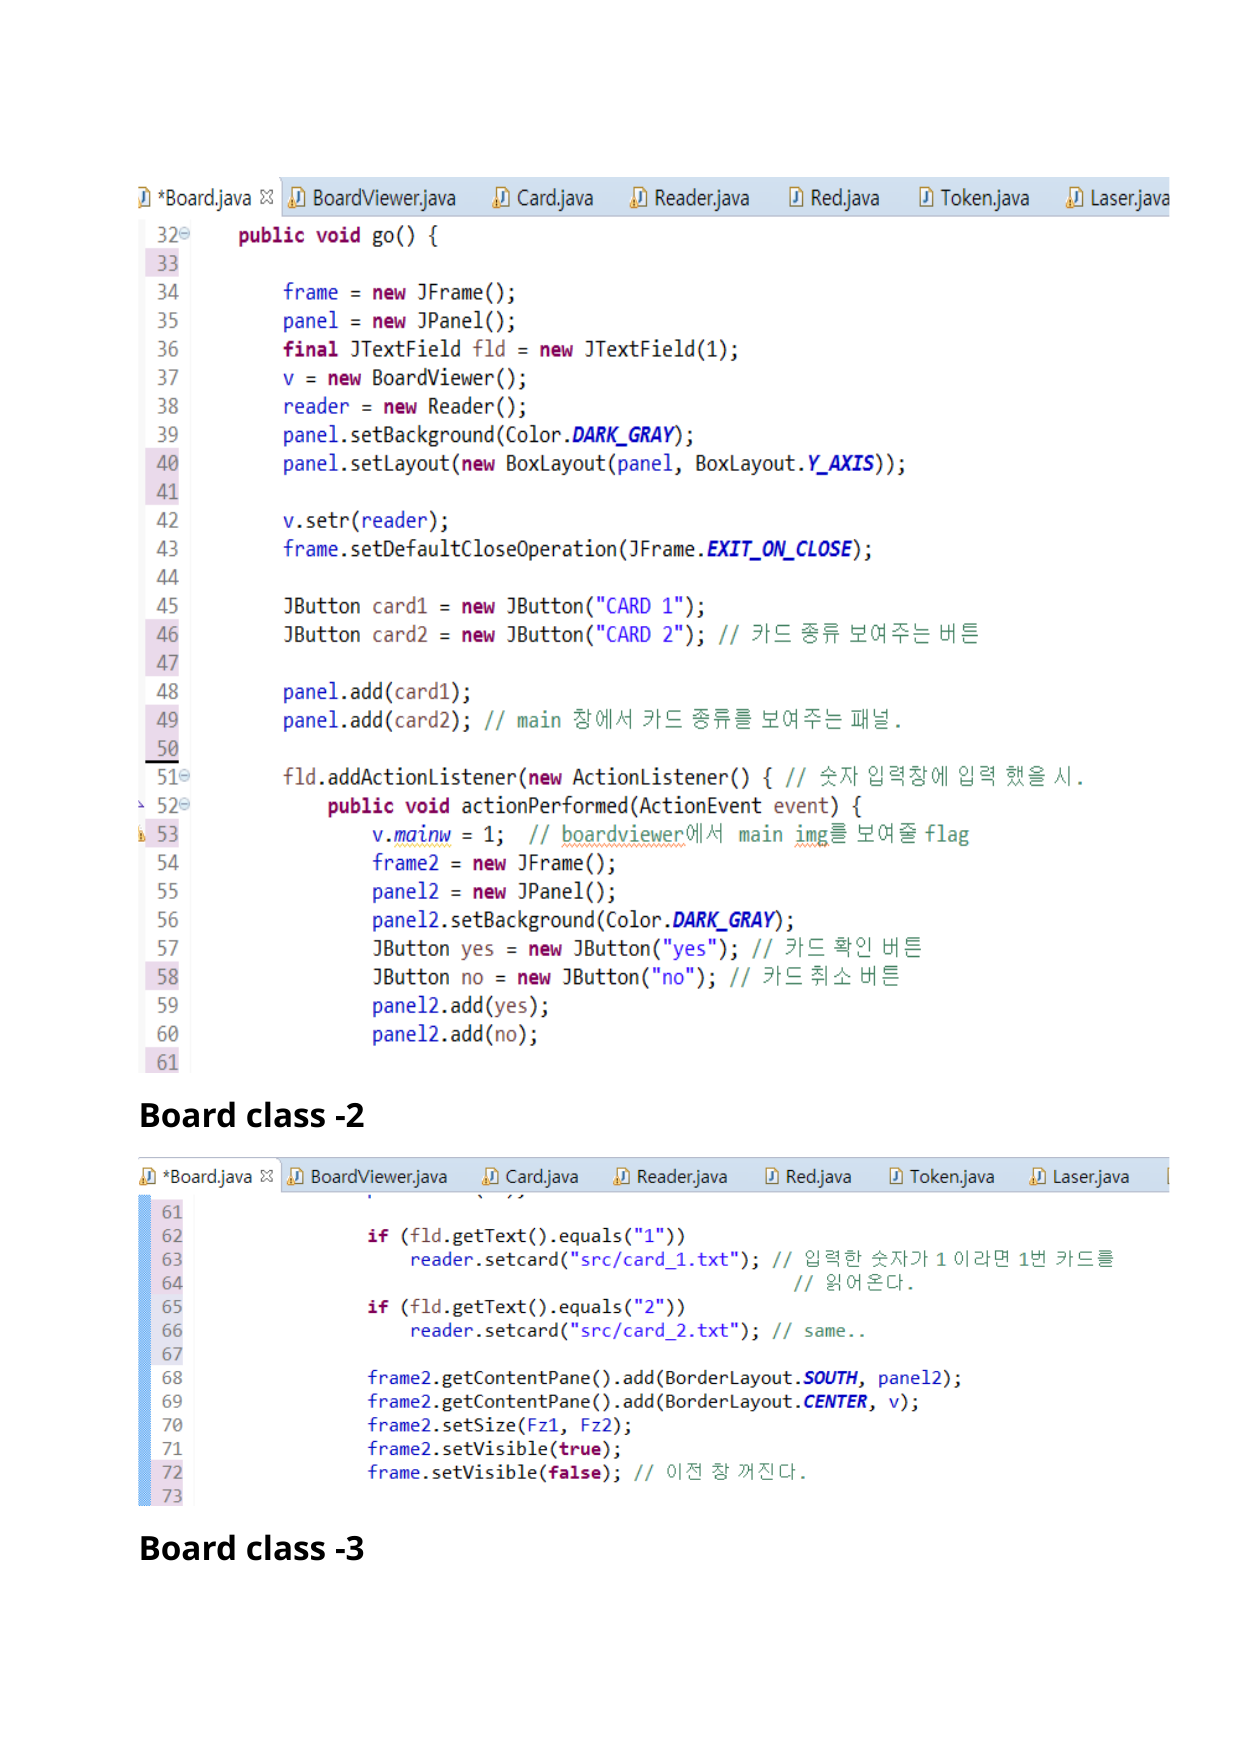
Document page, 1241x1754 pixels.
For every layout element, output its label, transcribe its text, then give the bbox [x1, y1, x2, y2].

picture [138, 1157, 1170, 1506]
list Board class -3 [138, 1524, 1090, 1570]
picture [138, 177, 1170, 1073]
list Board class -2 [138, 1092, 1090, 1137]
